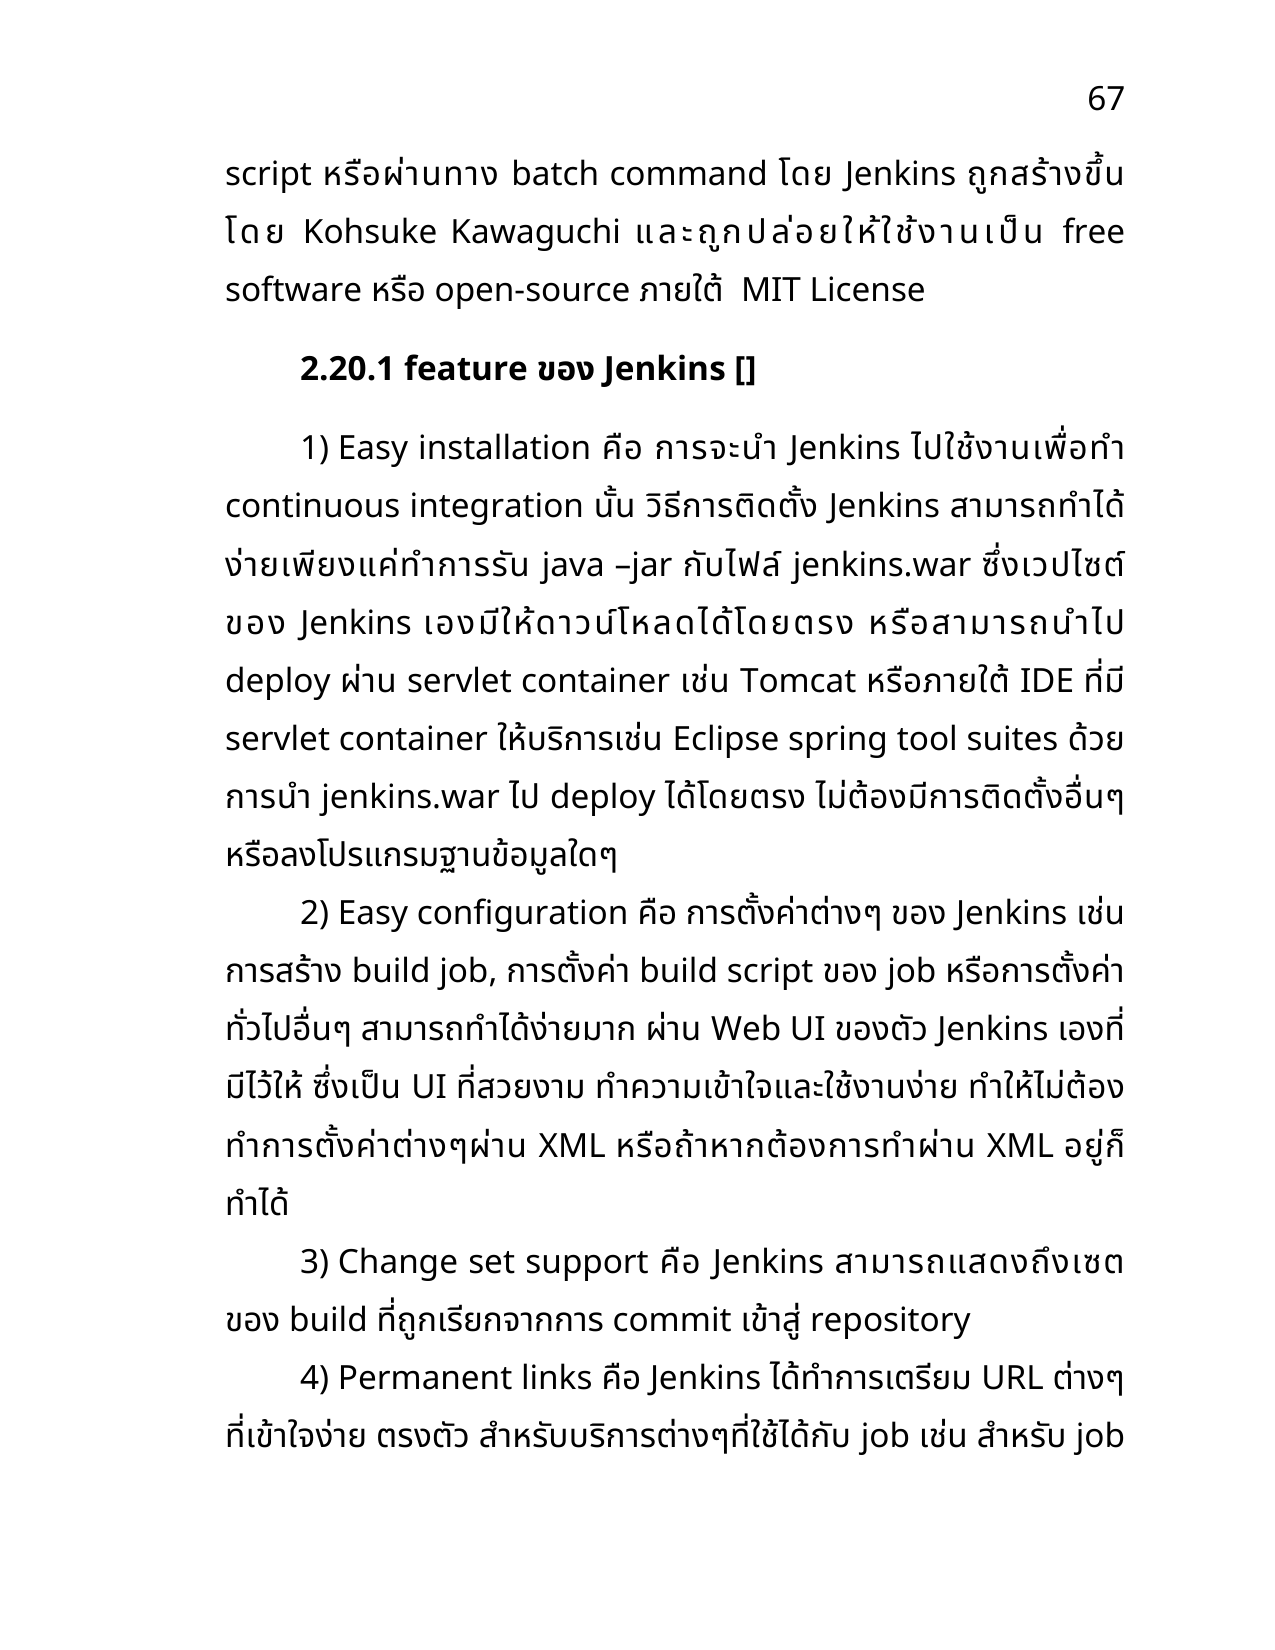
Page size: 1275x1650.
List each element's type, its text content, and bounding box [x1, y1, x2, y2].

text Change set support คือ Jenkins สามารถแสดงถึงเซตของ build ที่ถูกเรียกจากการ commit เข้าสู่ repository [225, 1237, 1125, 1346]
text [225, 150, 1125, 317]
list Easy installation คือ การจะนำ Jenkins ไปใช้งานเพื่อทำ continuous integration นั้น วิธีการติดตั้ง Jenkins สามารถทำได้ง่ายเพียงแค่ทำการรัน java –jar กับไฟล์ jenkins.war ซึ่งเวปไซต์ของ Jenkins เองมีให้ดาวน์โหลดได้โดยตรง หรือสามารถนำไป deploy ผ่าน servlet container เช่น Tomcat หรือภายใต้ IDE ที่มี servlet container ให้บริการเช่น Eclipse spring tool suites ด้วยการนำ jenkins.war ไป deploy ได้โดยตรง ไม่ต้องมีการติดตั้งอื่นๆ หรือลงโปรแกรมฐานข้อมูลใดๆ [225, 424, 1125, 881]
list feature ของ Jenkins [] [225, 345, 1125, 396]
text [225, 1354, 1125, 1462]
text Easy configuration คือ การตั้งค่าต่างๆ ของ Jenkins เช่นการสร้าง build job, การตั้งค่า build script ของ job หรือการตั้งค่าทั่วไปอื่นๆ สามารถทำได้ง่ายมาก ผ่าน Web UI ของตัว Jenkins เองที่มีไว้ให้ ซึ่งเป็น UI ที่สวยงาม ทำความเข้าใจและใช้งานง่าย ทำให้ไม่ต้องทำการตั้งค่าต่างๆผ่าน XML หรือถ้าหากต้องการทำผ่าน XML อยู่ก็ทำได้ [225, 889, 1125, 1230]
